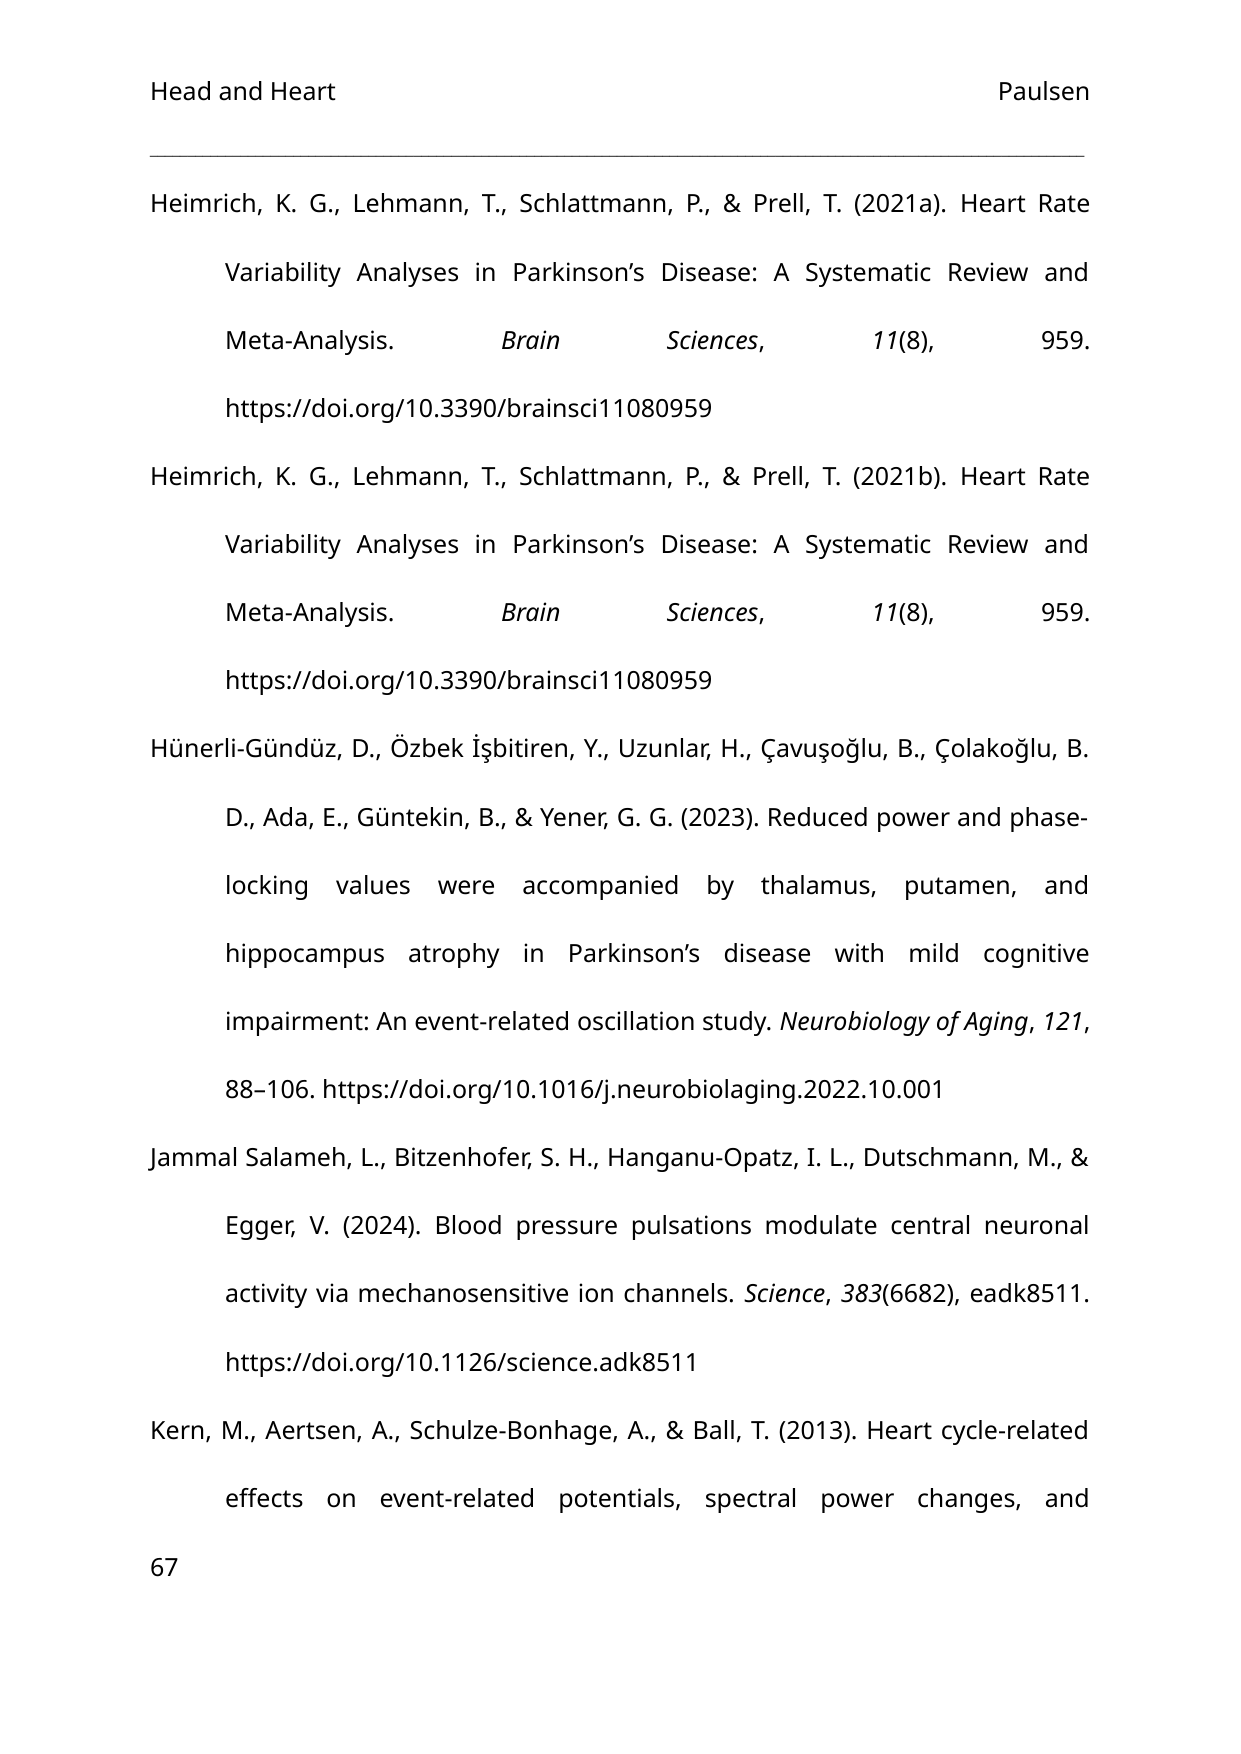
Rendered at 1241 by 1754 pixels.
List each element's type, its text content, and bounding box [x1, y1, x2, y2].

text Hünerli-Gündüz, D., Özbek İşbitiren, Y., Uzunlar, H., Çavuşoğlu, B., Çolakoğlu, B. D., Ada, E., Güntekin, B., & Yener, G. G. (2023). Reduced power and phase-locking values were accompanied by thalamus, putamen, and hippocampus atrophy in Parkinson’s disease with mild cognitive impairment: An event-related oscillation study. Neurobiology of Aging, 121, 88–106. https://doi.org/10.1016/j.neurobiolaging.2022.10.001 [150, 731, 1090, 1106]
text Heimrich, K. G., Lehmann, T., Schlattmann, P., & Prell, T. (2021a). Heart Rate Variability Analyses in Parkinson’s Disease: A Systematic Review and Meta-Analysis. Brain Sciences, 11(8), 959. https://doi.org/10.3390/brainsci11080959 [150, 186, 1090, 424]
text Heimrich, K. G., Lehmann, T., Schlattmann, P., & Prell, T. (2021b). Heart Rate Variability Analyses in Parkinson’s Disease: A Systematic Review and Meta-Analysis. Brain Sciences, 11(8), 959. https://doi.org/10.3390/brainsci11080959 [150, 458, 1090, 697]
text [150, 1412, 1090, 1514]
text Jammal Salameh, L., Bitzenhofer, S. H., Hanganu-Opatz, I. L., Dutschmann, M., & Egger, V. (2024). Blood pressure pulsations modulate central neuronal activity via mechanosensitive ion channels. Science, 383(6682), eadk8511. https://doi.org/10.1126/science.adk8511 [150, 1140, 1090, 1378]
